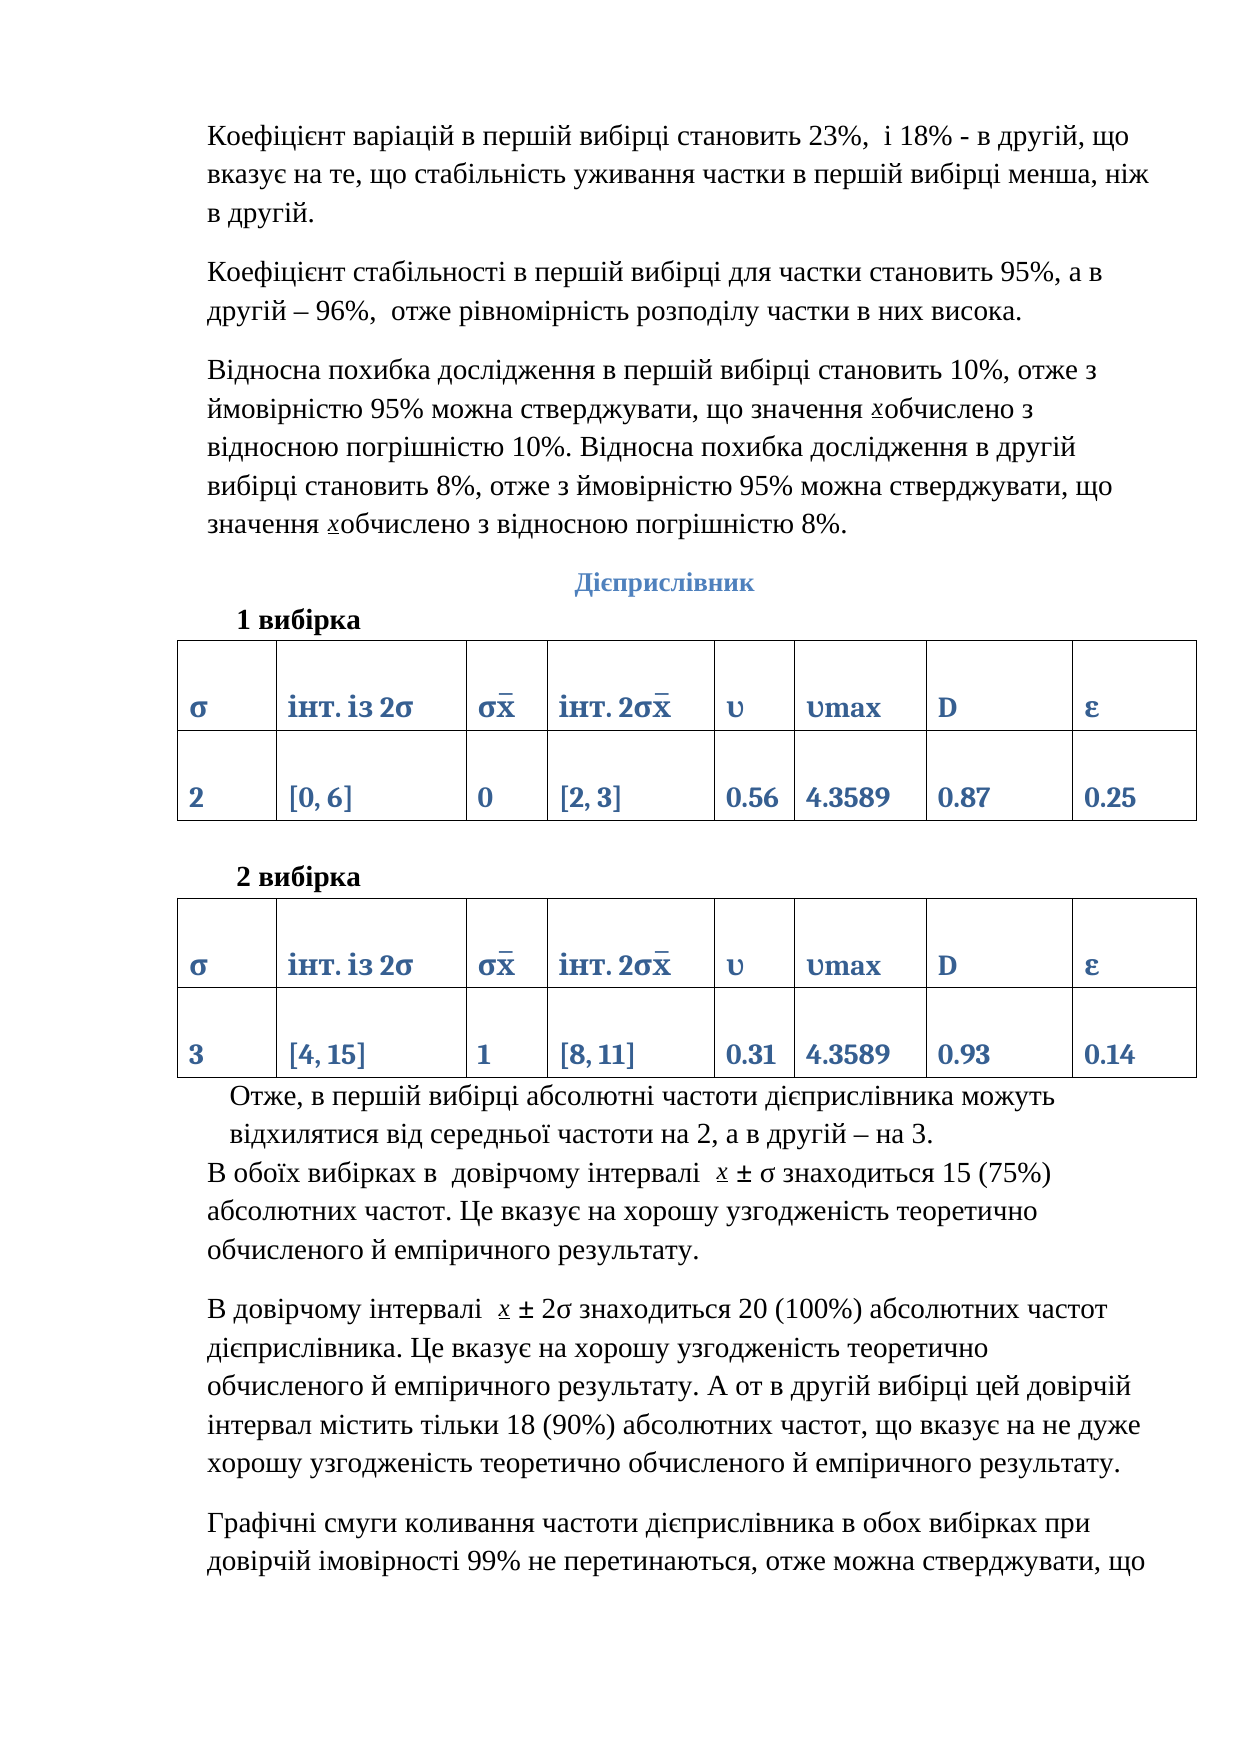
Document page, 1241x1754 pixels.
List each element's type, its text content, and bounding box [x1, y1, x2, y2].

text Відносна похибка дослідження в першій вибірці становить 10%, отже з ймовірністю 95% можна стверджувати, що значення обчислено з відносною погрішністю 10%. Відносна похибка дослідження в другій вибірці становить 8%, отже з ймовірністю 95% можна стверджувати, що значення обчислено з відносною погрішністю 8%. [207, 352, 1152, 540]
table_cell [467, 731, 547, 819]
table_header [795, 899, 926, 987]
table_cell [277, 731, 466, 819]
table_header [795, 641, 926, 730]
table_header [178, 899, 276, 987]
table_cell [178, 731, 276, 819]
table_header [467, 899, 547, 987]
text Коефіцієнт стабільності в першій вибірці для частки становить 95%, а в другій – 96%, отже рівномірність розподілу частки в них висока. [207, 254, 1152, 327]
table_cell [927, 988, 1072, 1077]
text 1 вибірка [177, 602, 1152, 635]
table_header [178, 641, 276, 730]
table_header [927, 641, 1072, 730]
table_header [1073, 899, 1196, 987]
table_cell [467, 988, 547, 1077]
subtitle Дієприслівник [177, 566, 1152, 597]
table_cell [548, 988, 714, 1077]
table_header [277, 641, 466, 730]
table_cell [795, 988, 926, 1077]
table_cell [1073, 988, 1196, 1077]
table_header [927, 899, 1072, 987]
table_cell [927, 731, 1072, 819]
table_header [277, 899, 466, 987]
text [207, 1505, 1152, 1577]
text В обоїх вибірках в довірчому інтервалі ± σ знаходиться 15 (75%) абсолютних частот. Це вказує на хорошу узгодженіcть теоретично обчисленого й емпіричного результату. [207, 1155, 1152, 1266]
text В довірчому інтервалі ± 2σ знаходиться 20 (100%) абсолютних частот дієприслівника. Це вказує на хорошу узгодженіcть теоретично обчисленого й емпіричного результату. А от в другій вибірці цей довірчій інтервал містить тільки 18 (90%) абсолютних частот, що вказує на не дуже хорошу узгодженіcть теоретично обчисленого й емпіричного результату. [207, 1291, 1152, 1479]
text Отже, в першій вибірці абсолютні частоти дієприслівника можуть відхилятися від середньої частоти на 2, а в другій – на 3. [229, 1078, 1152, 1150]
table_cell [1073, 731, 1196, 819]
table_header [548, 899, 714, 987]
table_header [1073, 641, 1196, 730]
text Коефіцієнт варіацій в першій вибірці становить 23%, і 18% - в другій, що вказує на те, що стабільність уживання частки в першій вибірці менша, ніж в другій. [207, 118, 1152, 229]
text 2 вибірка [177, 859, 1152, 893]
table_header [548, 641, 714, 730]
table_cell [178, 988, 276, 1077]
table_cell [548, 731, 714, 819]
table_cell [715, 988, 794, 1077]
table_header [715, 899, 794, 987]
table_cell [277, 988, 466, 1077]
table_header [467, 641, 547, 730]
table_cell [795, 731, 926, 819]
table_cell [715, 731, 794, 819]
table_header [715, 641, 794, 730]
